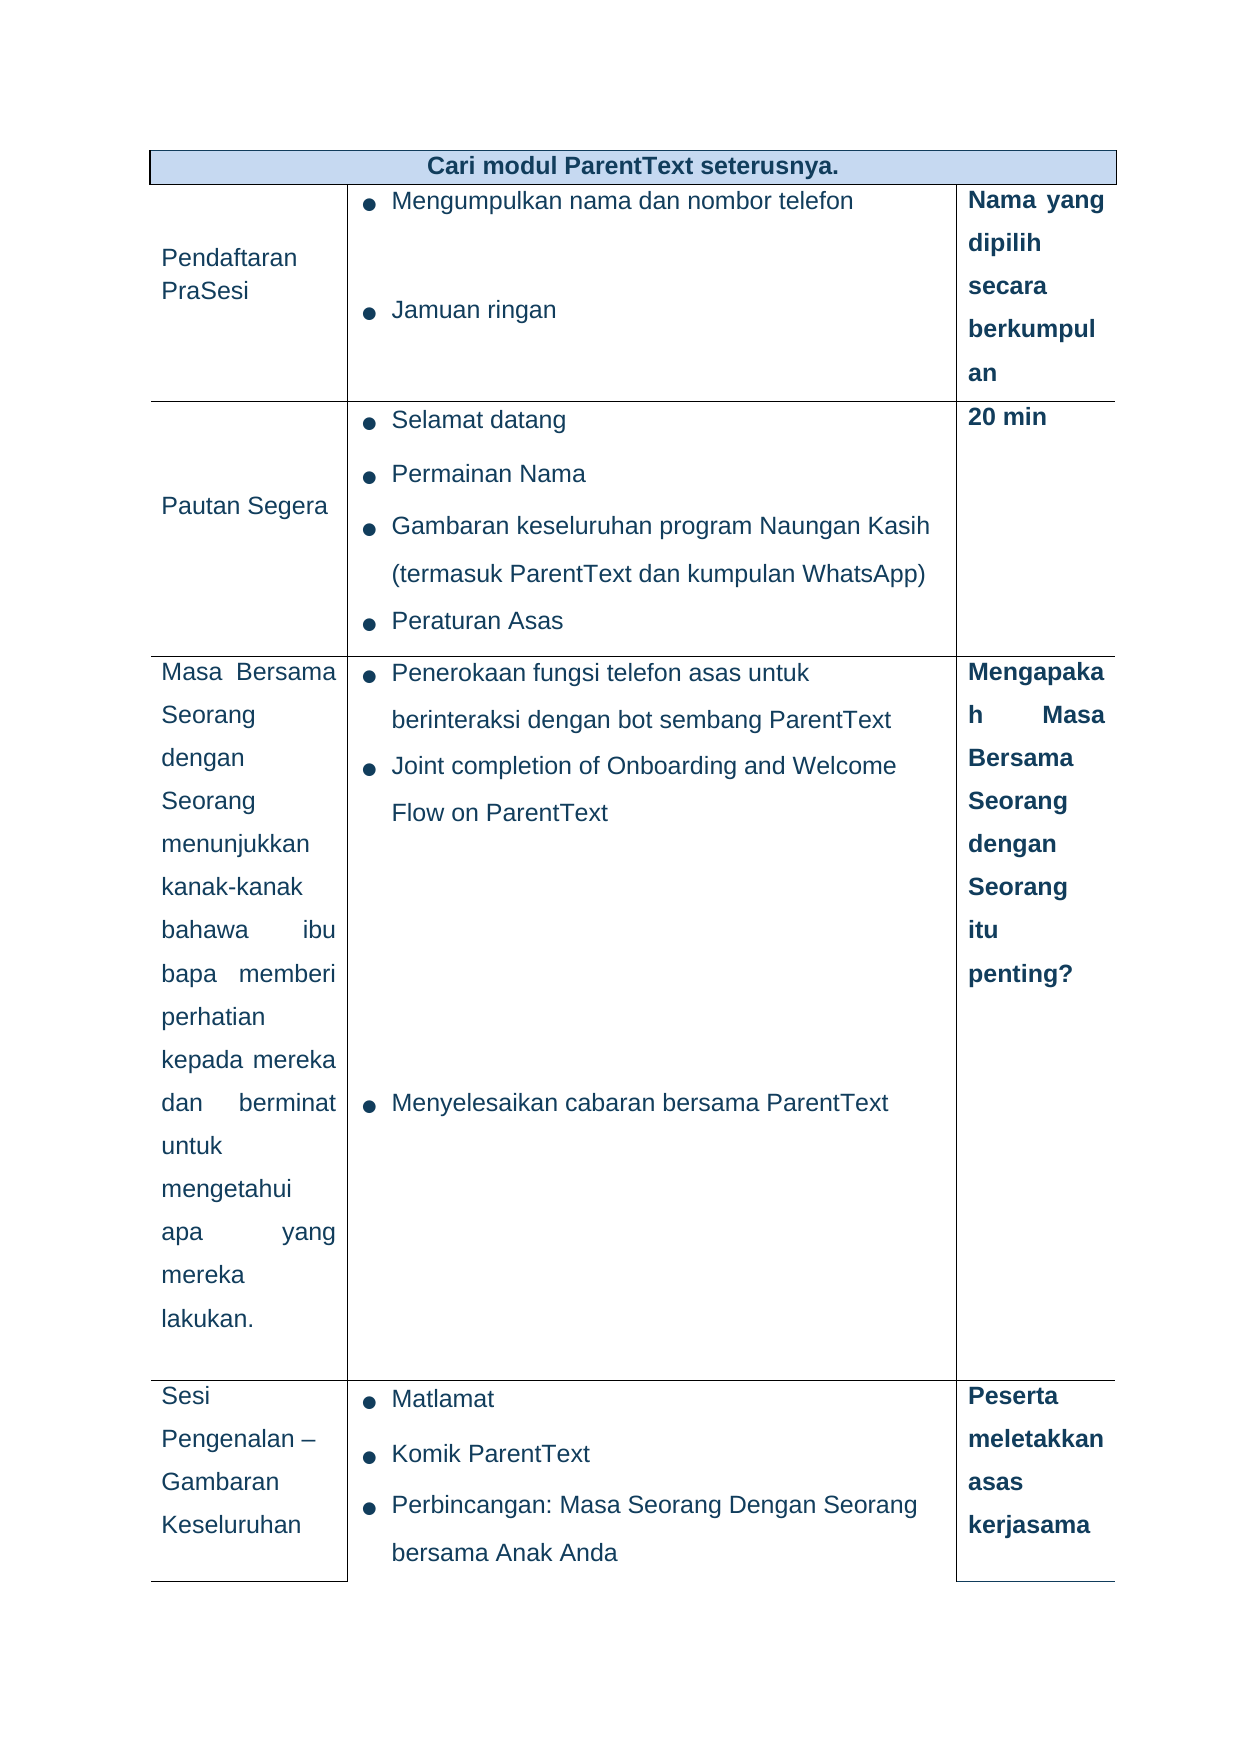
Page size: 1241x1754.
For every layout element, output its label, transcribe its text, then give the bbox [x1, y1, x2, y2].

table_cell Perbincangan: Masa Seorang Dengan Seorang bersama Anak Anda [348, 1488, 956, 1581]
table_cell Jamuan ringan [348, 234, 956, 401]
table_cell Sesi Pengenalan – Gambaran Keseluruhan [150, 1380, 347, 1581]
table_cell Menyelesaikan cabaran bersama ParentText [348, 841, 956, 1380]
table_cell Joint completion of Onboarding and Welcome Flow on ParentText [348, 748, 956, 841]
table_cell Matlamat [348, 1381, 956, 1434]
table_cell Mengumpulkan nama dan nombor telefon [348, 185, 956, 233]
table_cell Penerokaan fungsi telefon asas untuk berinteraksi dengan bot sembang ParentText [348, 657, 956, 748]
table_cell Peraturan Asas [348, 602, 956, 656]
table_cell Permainan Nama [348, 455, 956, 509]
table_cell Nama yang dipilih secara berkumpulan [957, 185, 1116, 401]
table_cell Selamat datang [348, 402, 956, 455]
table_cell Pautan Segera [150, 401, 347, 656]
table_cell Pendaftaran PraSesi [150, 185, 347, 401]
table_header Cari modul ParentText seterusnya. [151, 151, 1116, 184]
table_cell Masa Bersama Seorang dengan Seorang menunjukkan kanak-kanak bahawa ibu bapa memberi perhatian kepada mereka dan berminat untuk mengetahui apa yang mereka lakukan. [150, 656, 347, 1380]
table_cell 20 min [957, 401, 1116, 656]
table_cell Komik ParentText [348, 1434, 956, 1488]
table_cell Gambaran keseluruhan program Naungan Kasih (termasuk ParentText dan kumpulan WhatsApp) [348, 509, 956, 602]
table_cell Peserta meletakkan asas kerjasama yang baik di dalam kumpulan sokongan WhatsApp. [957, 1380, 1116, 1581]
table_cell Mengapakah Masa Bersama Seorang dengan Seorang itu penting? [957, 656, 1116, 1380]
